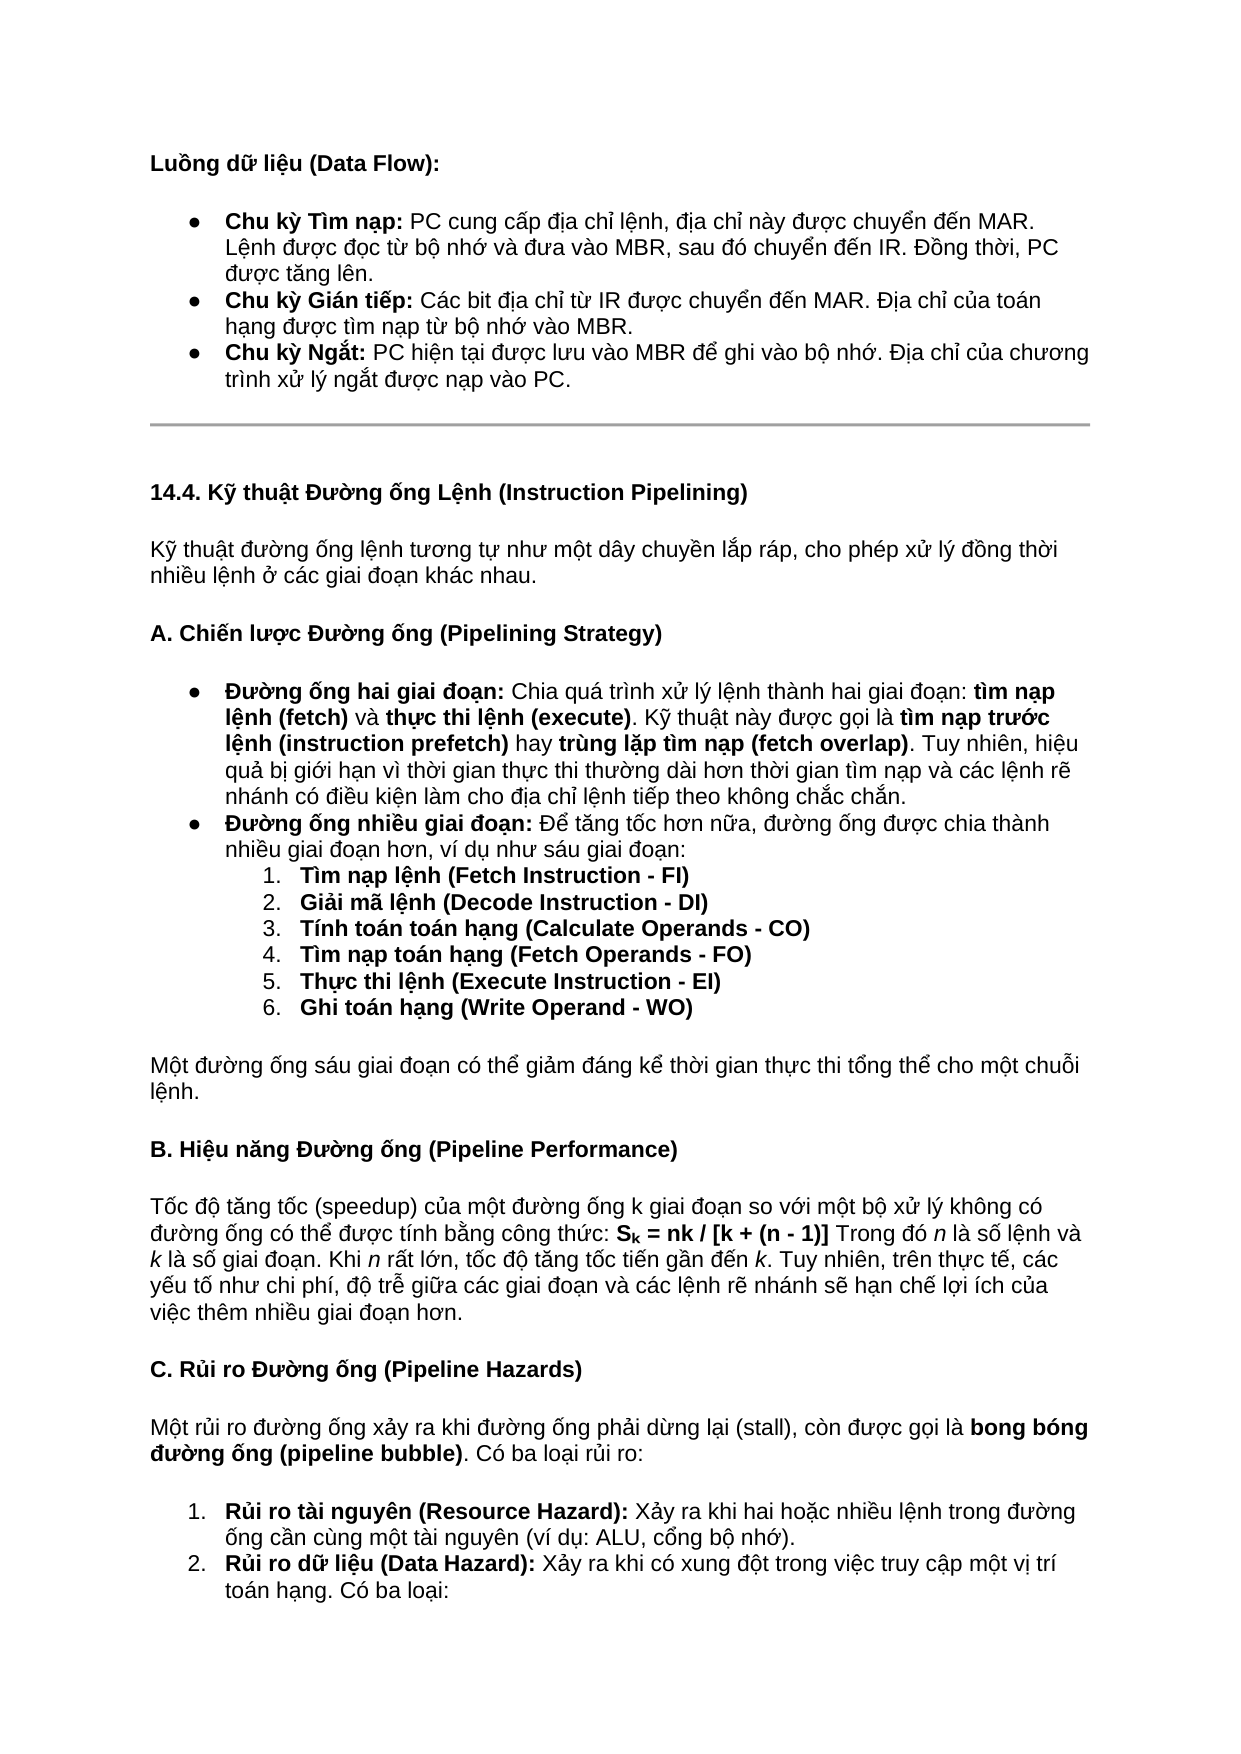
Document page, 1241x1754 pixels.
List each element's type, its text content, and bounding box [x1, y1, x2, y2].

list Đường ống nhiều giai đoạn: Để tăng tốc hơn nữa, đường ống được chia thành nhiều giai đoạn hơn, ví dụ như sáu giai đoạn: [187, 809, 1090, 862]
subtitle 14.4. Kỹ thuật Đường ống Lệnh (Instruction Pipelining) [150, 478, 1090, 505]
list Thực thi lệnh (Execute Instruction - EI) [262, 968, 1090, 994]
text B. Hiệu năng Đường ống (Pipeline Performance) [150, 1136, 1090, 1162]
text A. Chiến lược Đường ống (Pipelining Strategy) [150, 620, 1090, 646]
list Rủi ro tài nguyên (Resource Hazard): Xảy ra khi hai hoặc nhiều lệnh trong đường ống cần cùng một tài nguyên (ví dụ: ALU, cổng bộ nhớ). [187, 1498, 1090, 1550]
text Tốc độ tăng tốc (speedup) của một đường ống k giai đoạn so với một bộ xử lý không có đường ống có thể được tính bằng công thức: Sₖ = nk / [k + (n - 1)] Trong đó n là số lệnh và k là số giai đoạn. Khi n rất lớn, tốc độ tăng tốc tiến gần đến k. Tuy nhiên, trên thực tế, các yếu tố như chi phí, độ trễ giữa các giai đoạn và các lệnh rẽ nhánh sẽ hạn chế lợi ích của việc thêm nhiều giai đoạn hơn. [150, 1193, 1090, 1325]
list Chu kỳ Tìm nạp: PC cung cấp địa chỉ lệnh, địa chỉ này được chuyển đến MAR. Lệnh được đọc từ bộ nhớ và đưa vào MBR, sau đó chuyển đến IR. Đồng thời, PC được tăng lên. [187, 208, 1090, 287]
text C. Rủi ro Đường ống (Pipeline Hazards) [150, 1356, 1090, 1382]
list Rủi ro dữ liệu (Data Hazard): Xảy ra khi có xung đột trong việc truy cập một vị trí toán hạng. Có ba loại: [187, 1550, 1090, 1603]
text Kỹ thuật đường ống lệnh tương tự như một dây chuyền lắp ráp, cho phép xử lý đồng thời nhiều lệnh ở các giai đoạn khác nhau. [150, 536, 1090, 589]
text Một đường ống sáu giai đoạn có thể giảm đáng kể thời gian thực thi tổng thể cho một chuỗi lệnh. [150, 1052, 1090, 1104]
list Chu kỳ Ngắt: PC hiện tại được lưu vào MBR để ghi vào bộ nhớ. Địa chỉ của chương trình xử lý ngắt được nạp vào PC. [187, 339, 1090, 392]
list Giải mã lệnh (Decode Instruction - DI) [262, 888, 1090, 915]
list Đường ống hai giai đoạn: Chia quá trình xử lý lệnh thành hai giai đoạn: tìm nạp lệnh (fetch) và thực thi lệnh (execute). Kỹ thuật này được gọi là tìm nạp trước lệnh (instruction prefetch) hay trùng lặp tìm nạp (fetch overlap). Tuy nhiên, hiệu quả bị giới hạn vì thời gian thực thi thường dài hơn thời gian tìm nạp và các lệnh rẽ nhánh có điều kiện làm cho địa chỉ lệnh tiếp theo không chắc chắn. [187, 678, 1090, 809]
list Tìm nạp lệnh (Fetch Instruction - FI) [262, 862, 1090, 888]
list Tính toán toán hạng (Calculate Operands - CO) [262, 915, 1090, 941]
text Luồng dữ liệu (Data Flow): [150, 150, 1090, 176]
list Chu kỳ Gián tiếp: Các bit địa chỉ từ IR được chuyển đến MAR. Địa chỉ của toán hạng được tìm nạp từ bộ nhớ vào MBR. [187, 287, 1090, 339]
list Ghi toán hạng (Write Operand - WO) [262, 994, 1090, 1020]
list Tìm nạp toán hạng (Fetch Operands - FO) [262, 941, 1090, 968]
text Một rủi ro đường ống xảy ra khi đường ống phải dừng lại (stall), còn được gọi là bong bóng đường ống (pipeline bubble). Có ba loại rủi ro: [150, 1414, 1090, 1466]
